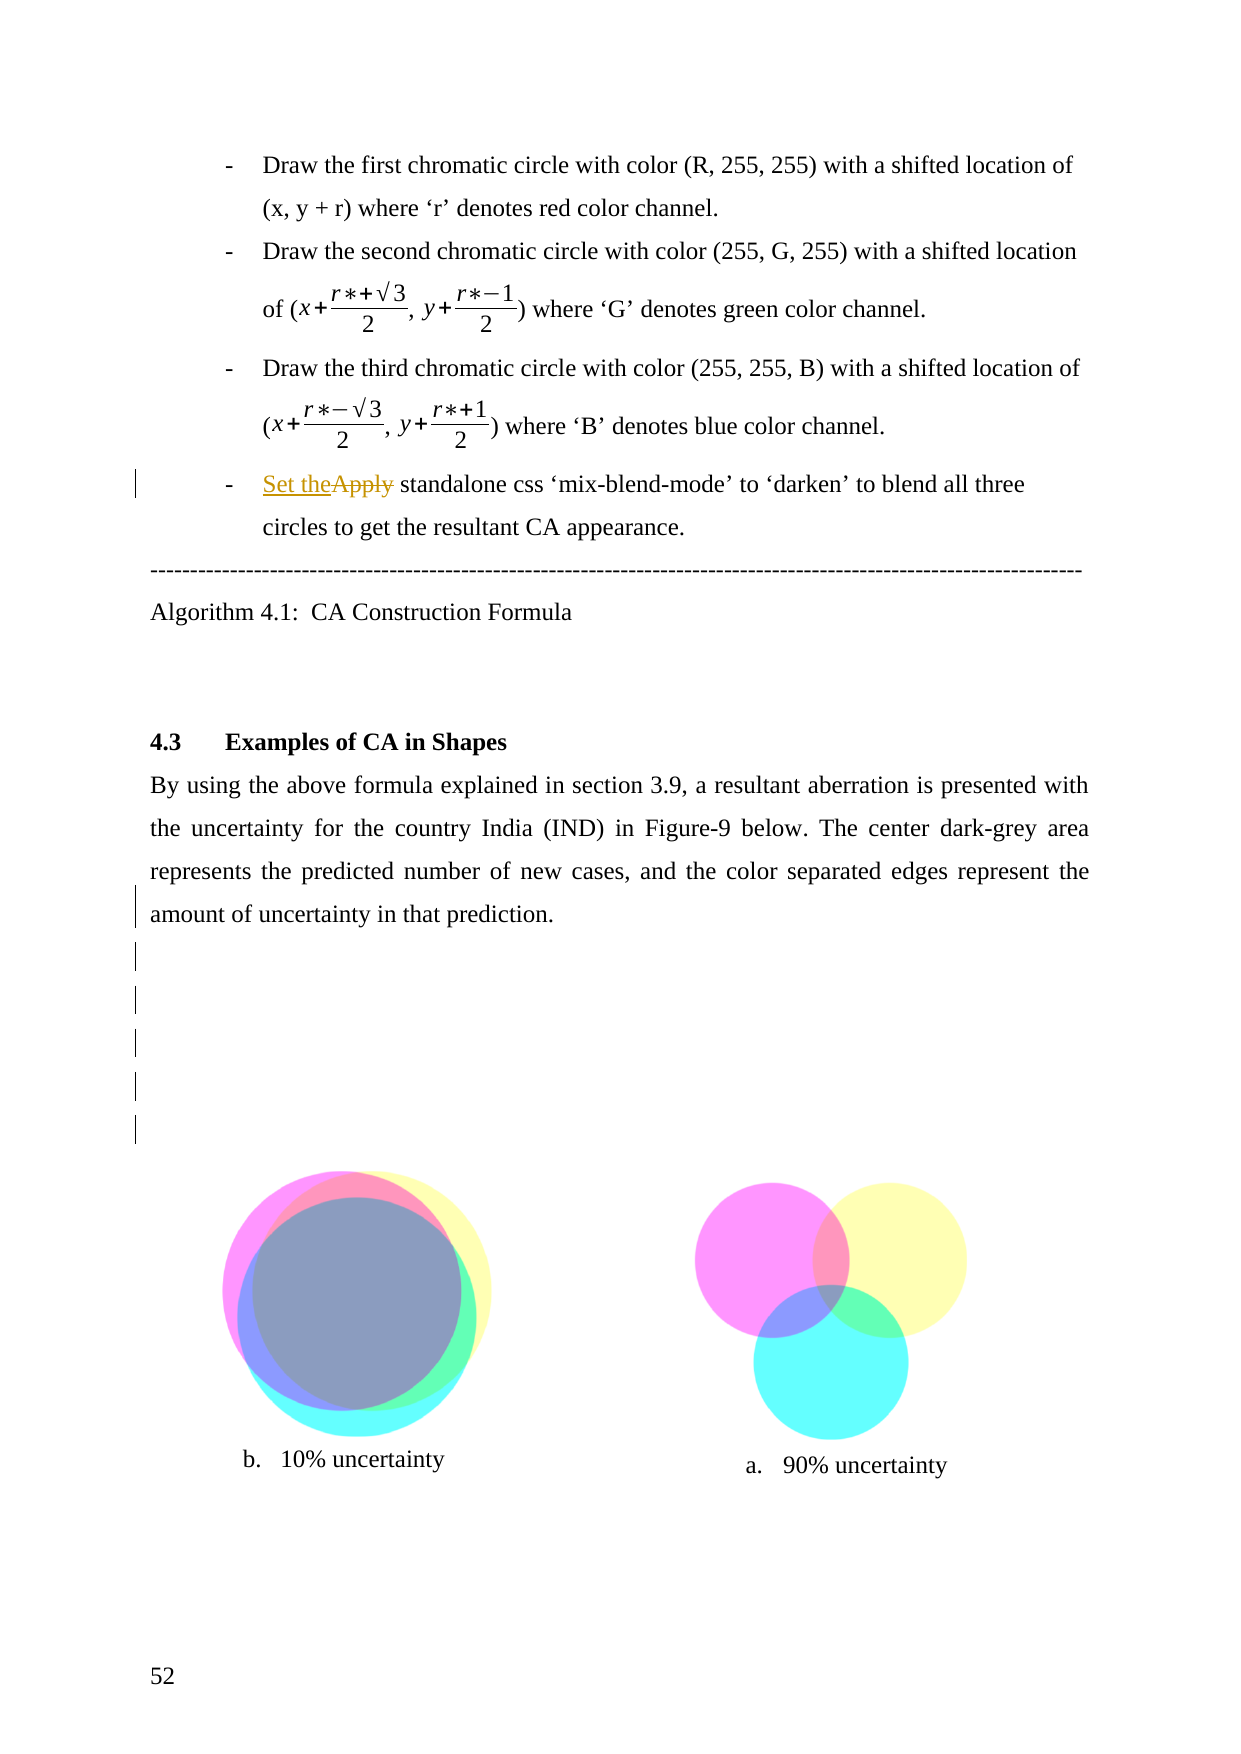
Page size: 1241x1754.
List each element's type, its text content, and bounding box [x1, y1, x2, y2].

list Draw the second chromatic circle with color (255, G, 255) with a shifted location of (, ) where ‘G’ denotes green color channel. [225, 236, 1090, 338]
picture [688, 1168, 973, 1448]
text ---------------------------------------------------------------------------------------------------------------------Algorithm 4.1: CA Construction Formula [150, 555, 1090, 626]
list standalone css ‘mix-blend-mode’ to ‘darken’ to blend all three circles to get the resultant CA appearance. [225, 469, 1090, 541]
list Draw the third chromatic circle with color (255, 255, B) with a shifted location of (, ) where ‘B’ denotes blue color channel. [225, 353, 1090, 455]
text 4.3 Examples of CA in Shapes By using the above formula explained in section 3.9, a resultant aberration is presented with the uncertainty for the country India (IND) in Figure-9 below. The center dark-grey area represents the predicted number of new cases, and the color separated edges represent the amount of uncertainty in that prediction. [150, 727, 1090, 928]
list Draw the first chromatic circle with color (R, 255, 255) with a shifted location of (x, y + r) where ‘r’ denotes red color channel. [225, 150, 1090, 222]
picture [206, 1158, 502, 1436]
